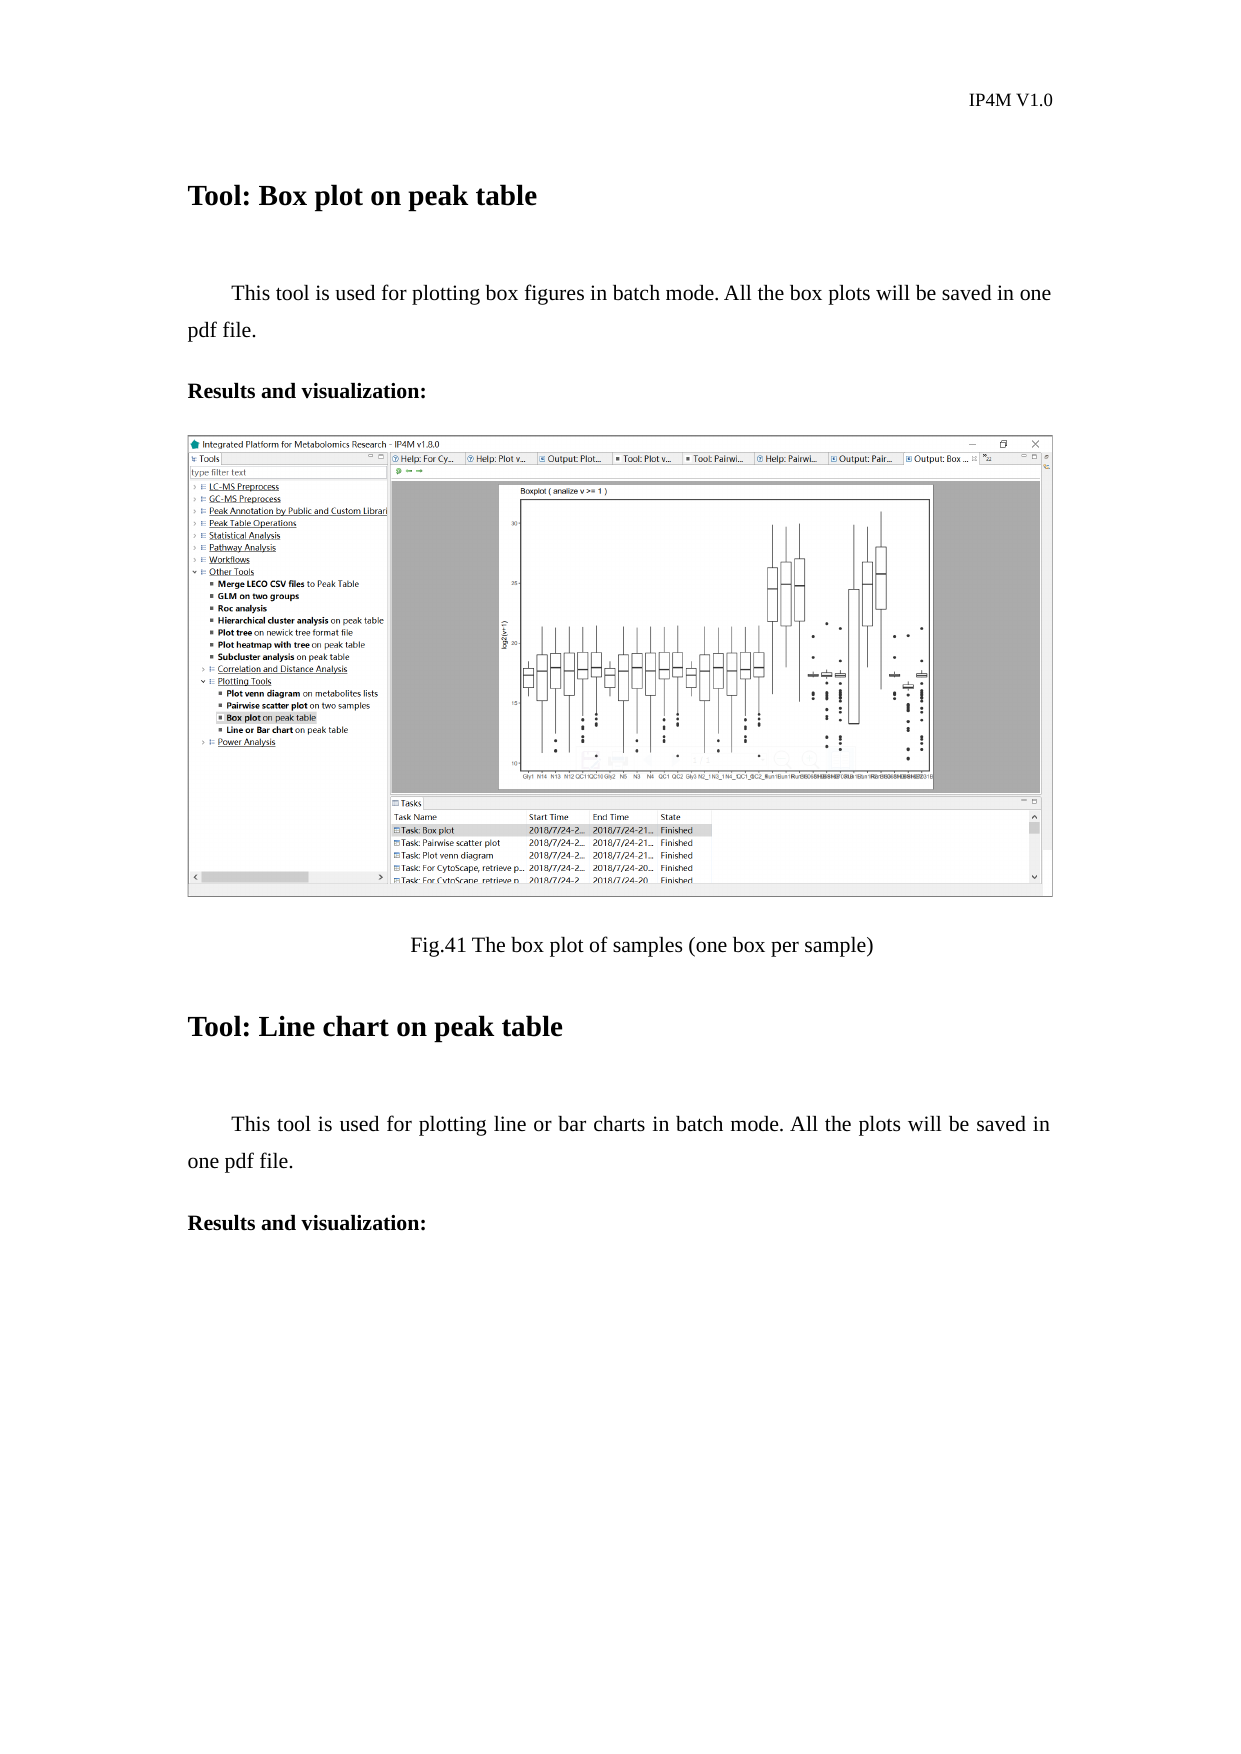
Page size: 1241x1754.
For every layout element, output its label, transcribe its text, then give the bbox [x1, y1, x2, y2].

text Results and visualization: [187, 374, 1053, 407]
text Results and visualization: [187, 1206, 1053, 1238]
subtitle Tool: Box plot on peak table [187, 162, 1053, 227]
picture [187, 435, 1053, 897]
subtitle Tool: Line chart on peak table [187, 993, 1053, 1058]
text This tool is used for plotting line or bar charts in batch mode. All the plots will be saved in one pdf file. [187, 1107, 1053, 1177]
text Fig.41 The box plot of samples (one box per sample) [187, 897, 1053, 961]
text This tool is used for plotting box figures in batch mode. All the box plots will be saved in one pdf file. [187, 276, 1053, 346]
